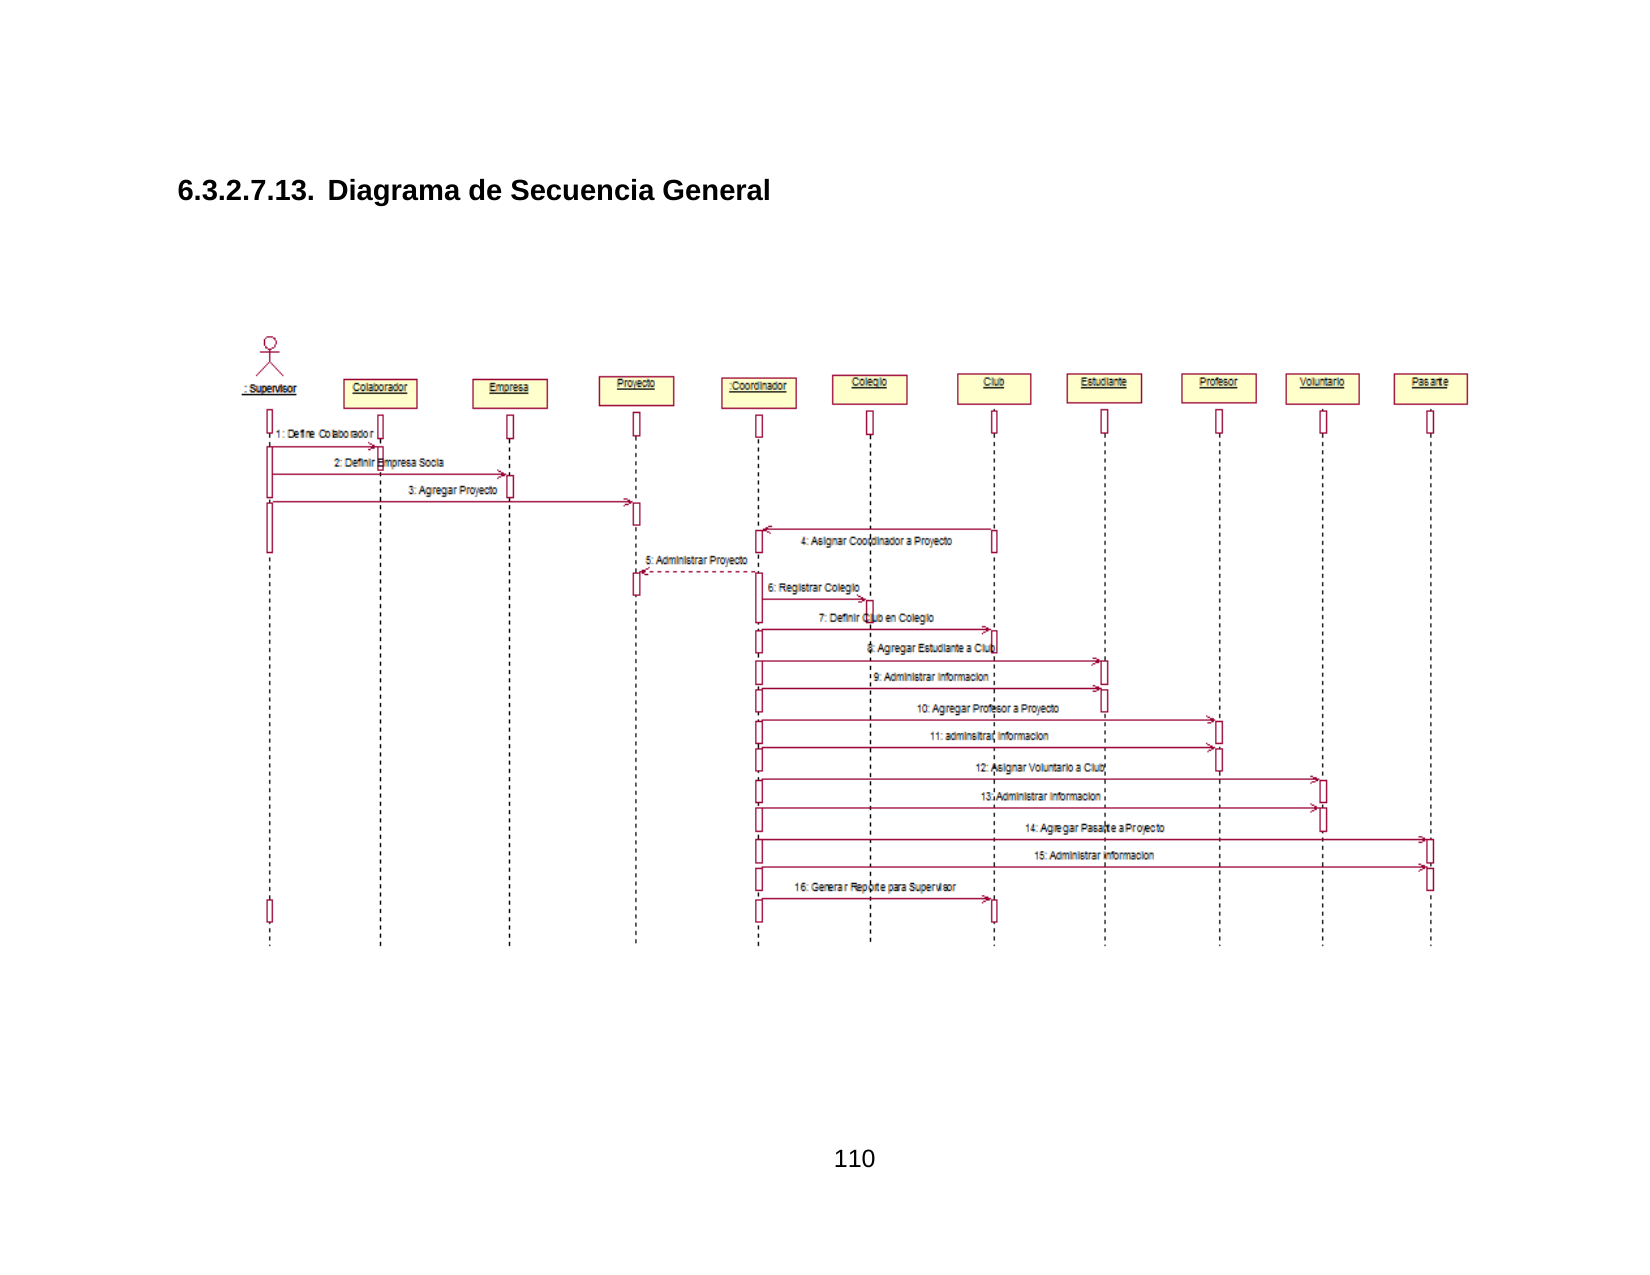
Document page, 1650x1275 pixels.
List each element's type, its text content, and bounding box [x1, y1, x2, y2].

subtitle Diagrama de Secuencia General [177, 173, 1532, 206]
picture [178, 307, 1532, 970]
